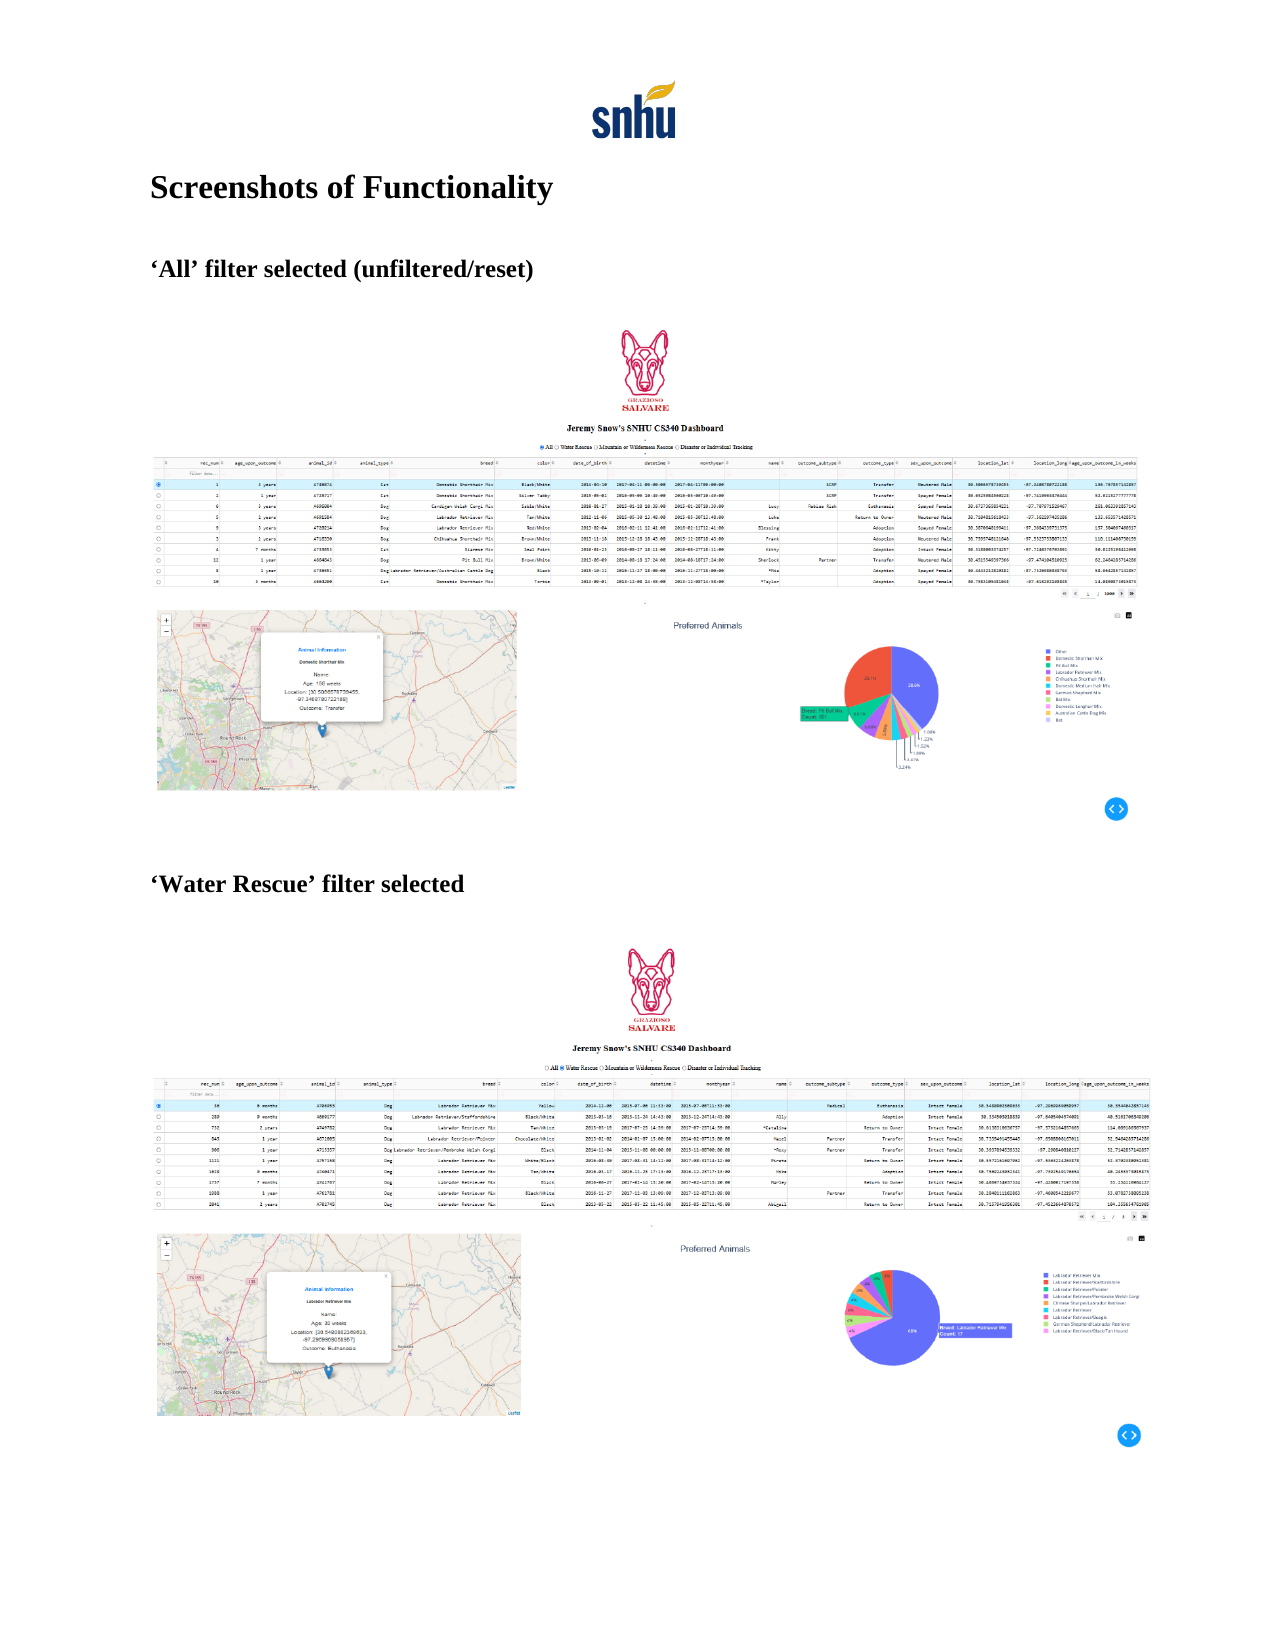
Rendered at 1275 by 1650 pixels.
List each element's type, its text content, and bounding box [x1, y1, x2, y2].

text Screenshots of Functionality [150, 167, 1125, 206]
text ‘Water Rescue’ filter selected [150, 869, 1125, 897]
picture [573, 75, 702, 147]
picture [150, 941, 1153, 1452]
text ‘All’ filter selected (unfiltered/reset) [150, 254, 1125, 283]
picture [150, 326, 1139, 826]
